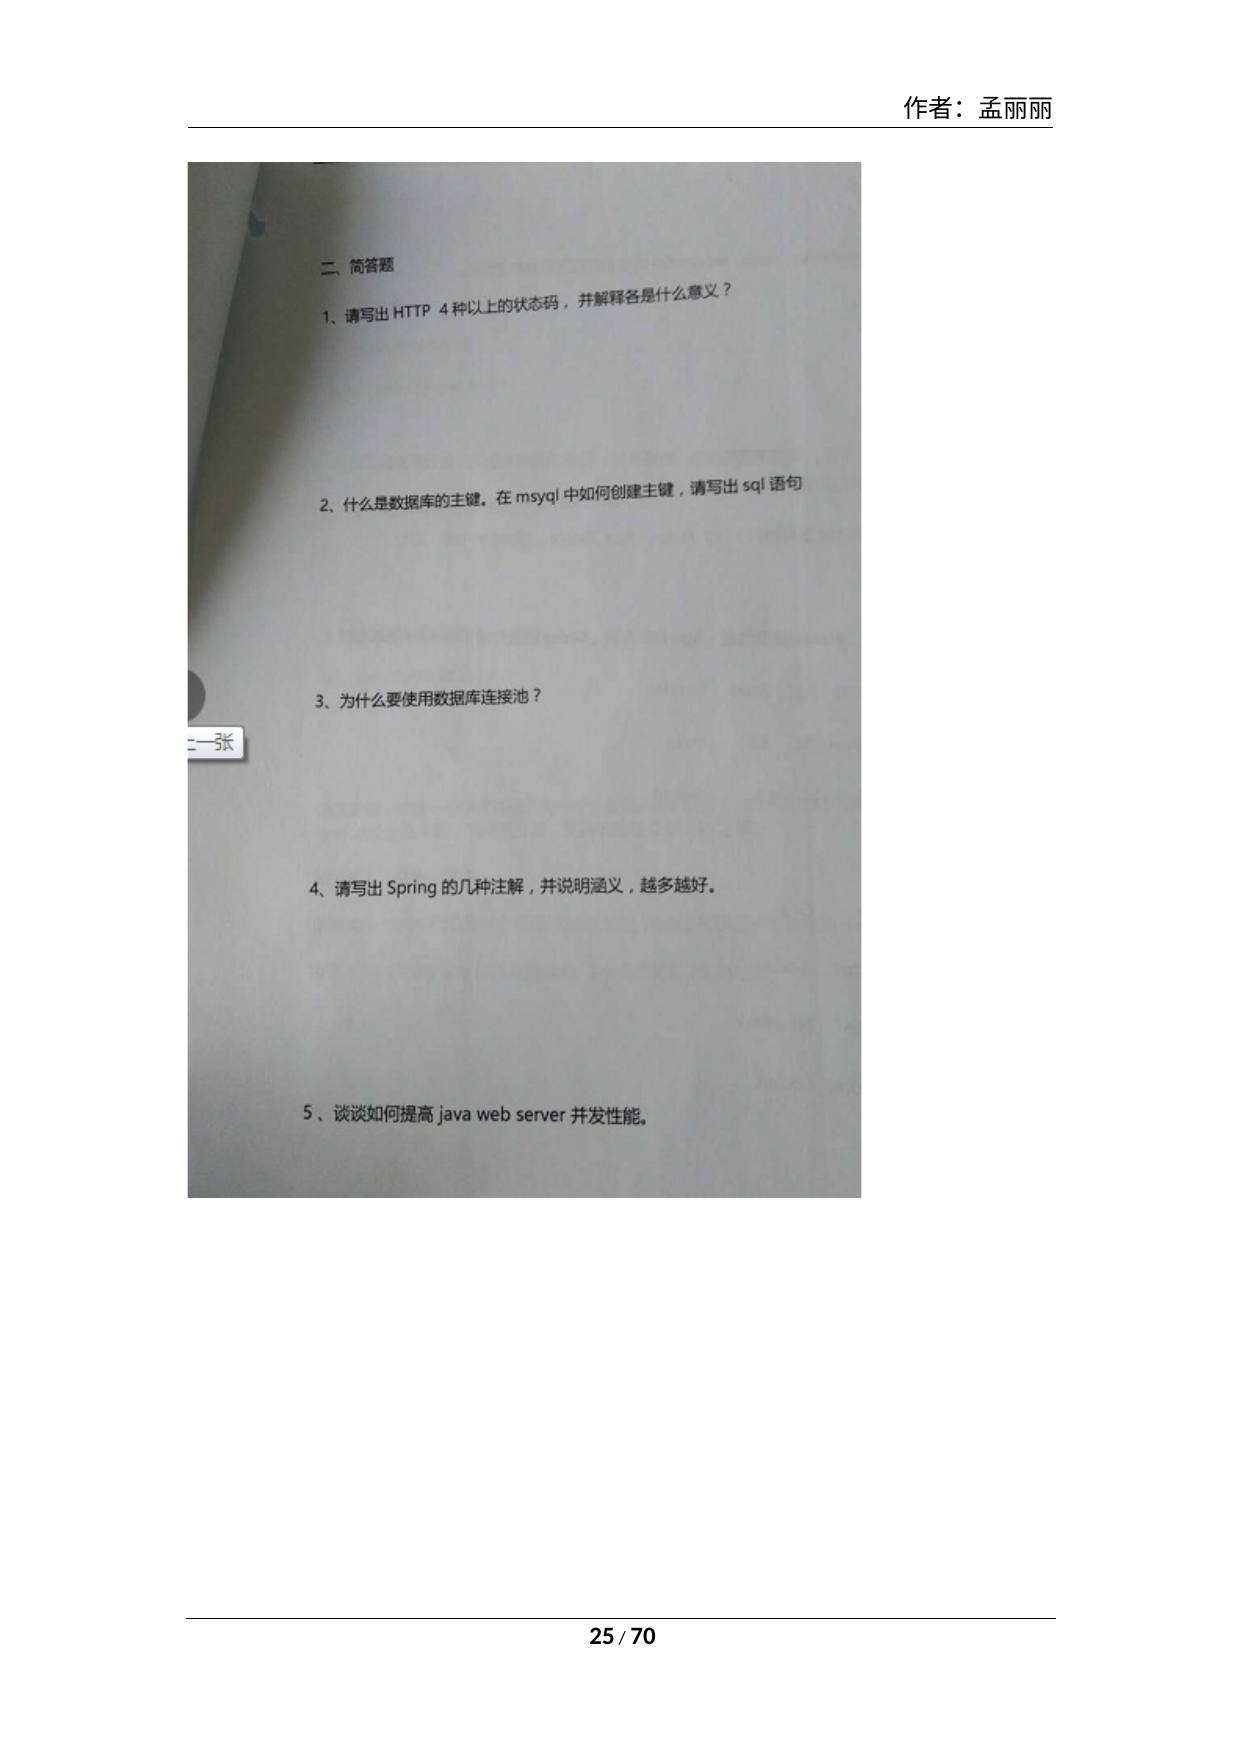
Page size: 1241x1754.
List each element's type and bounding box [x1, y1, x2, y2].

picture [187, 162, 862, 1198]
